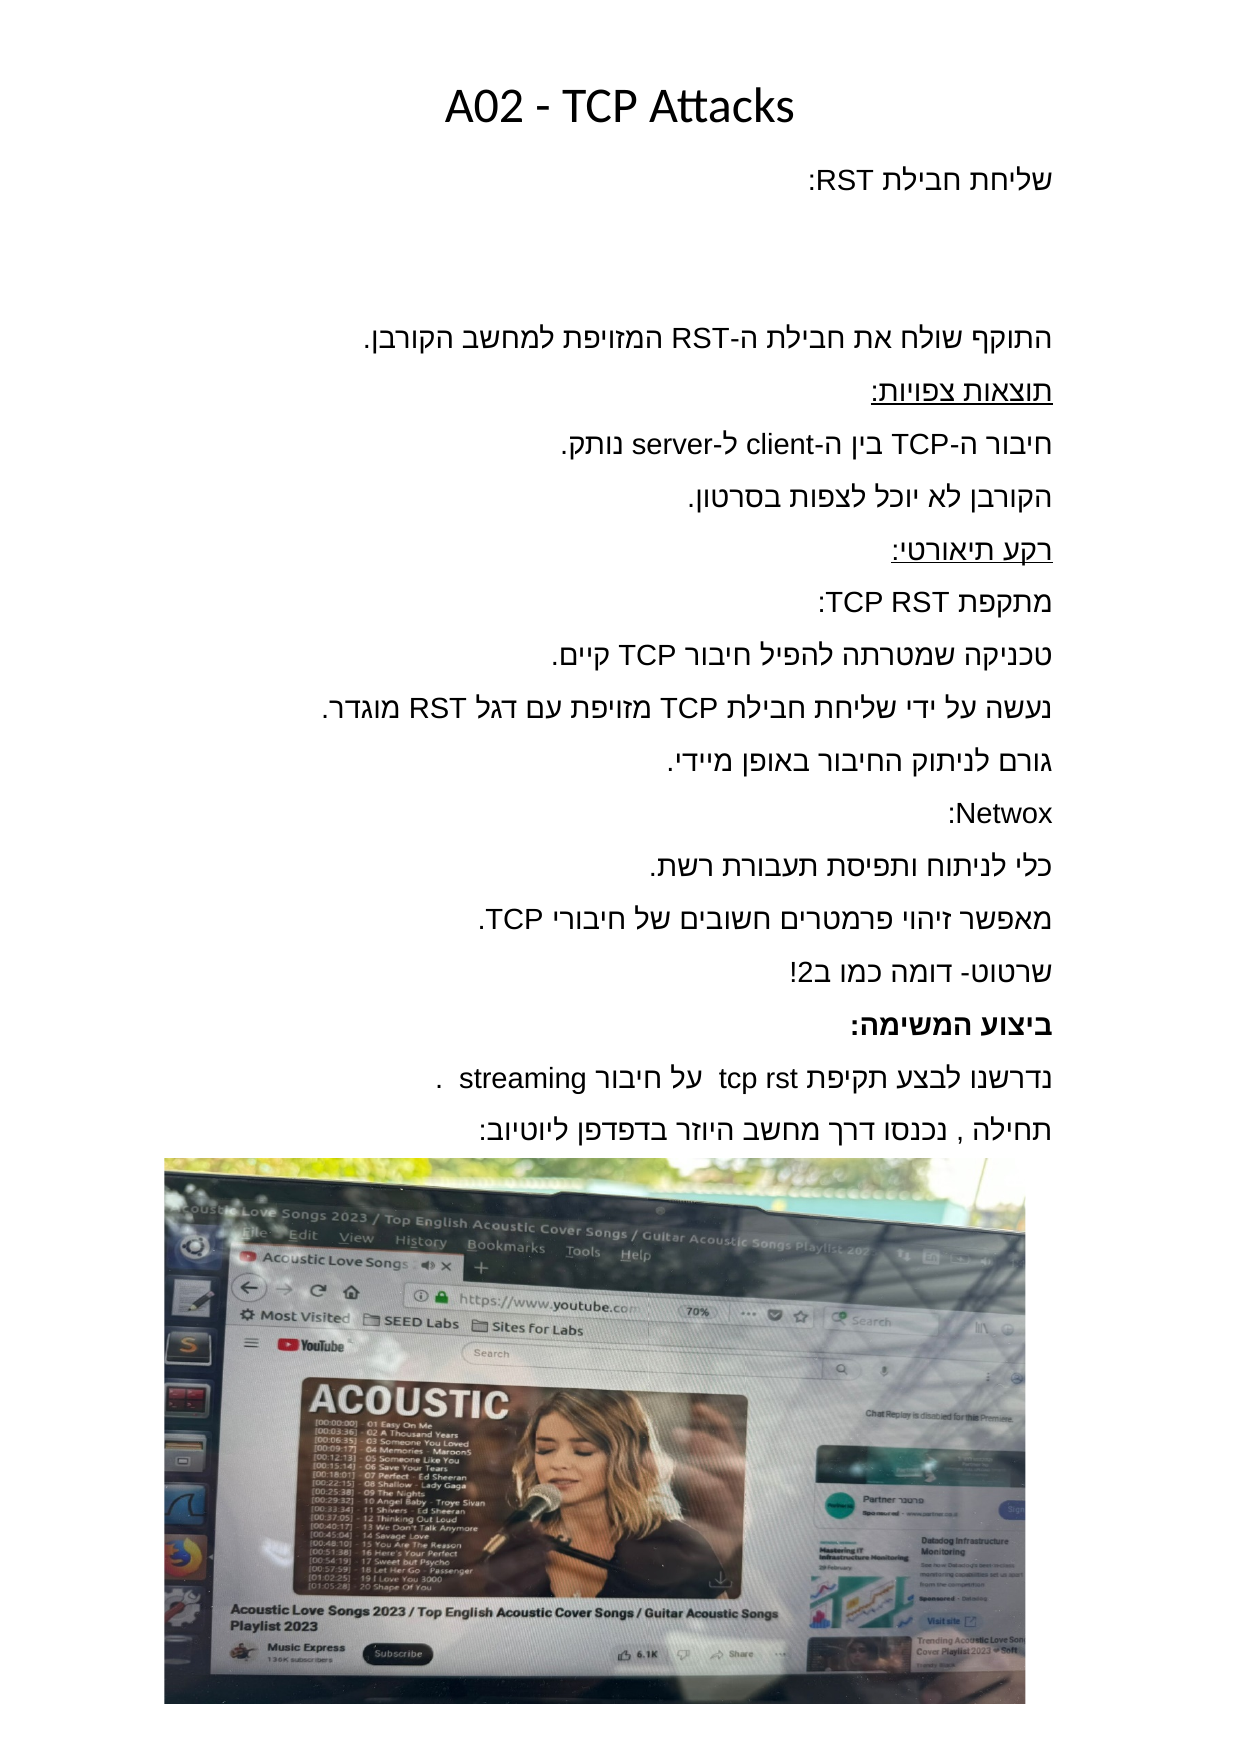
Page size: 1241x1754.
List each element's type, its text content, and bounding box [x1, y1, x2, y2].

text תוצאות צפויות: [187, 374, 1053, 408]
text ביצוע המשימה: [187, 1008, 1053, 1041]
text מתקפת TCP RST: [187, 585, 1053, 619]
text כלי לניתוח ותפיסת תעבורת רשת. [187, 849, 1053, 883]
text גורם לניתוק החיבור באופן מיידי. [187, 744, 1053, 777]
text נדרשנו לבצע תקיפת tcp rst על חיבור streaming . [187, 1061, 1053, 1094]
text נעשה על ידי שליחת חבילת TCP מזויפת עם דגל RST מוגדר. [187, 691, 1053, 724]
text התוקף שולח את חבילת ה-RST המזויפת למחשב הקורבן. [187, 321, 1053, 355]
text טכניקה שמטרתה להפיל חיבור TCP קיים. [187, 638, 1053, 672]
text שרטוט- דומה כמו ב2! [187, 955, 1053, 988]
text הקורבן לא יוכל לצפות בסרטון. [187, 480, 1053, 513]
text שליחת חבילת RST: [187, 163, 1053, 196]
text Netwox: [187, 797, 1053, 830]
text רקע תיאורטי: [187, 532, 1053, 566]
picture [162, 1158, 1025, 1702]
text חיבור ה-TCP בין ה-client ל-server נותק. [187, 427, 1053, 460]
text מאפשר זיהוי פרמטרים חשובים של חיבורי TCP. [187, 902, 1053, 936]
text תחילה , נכנסו דרך מחשב היוזר בדפדפן ליוטיוב: [187, 1113, 1053, 1147]
